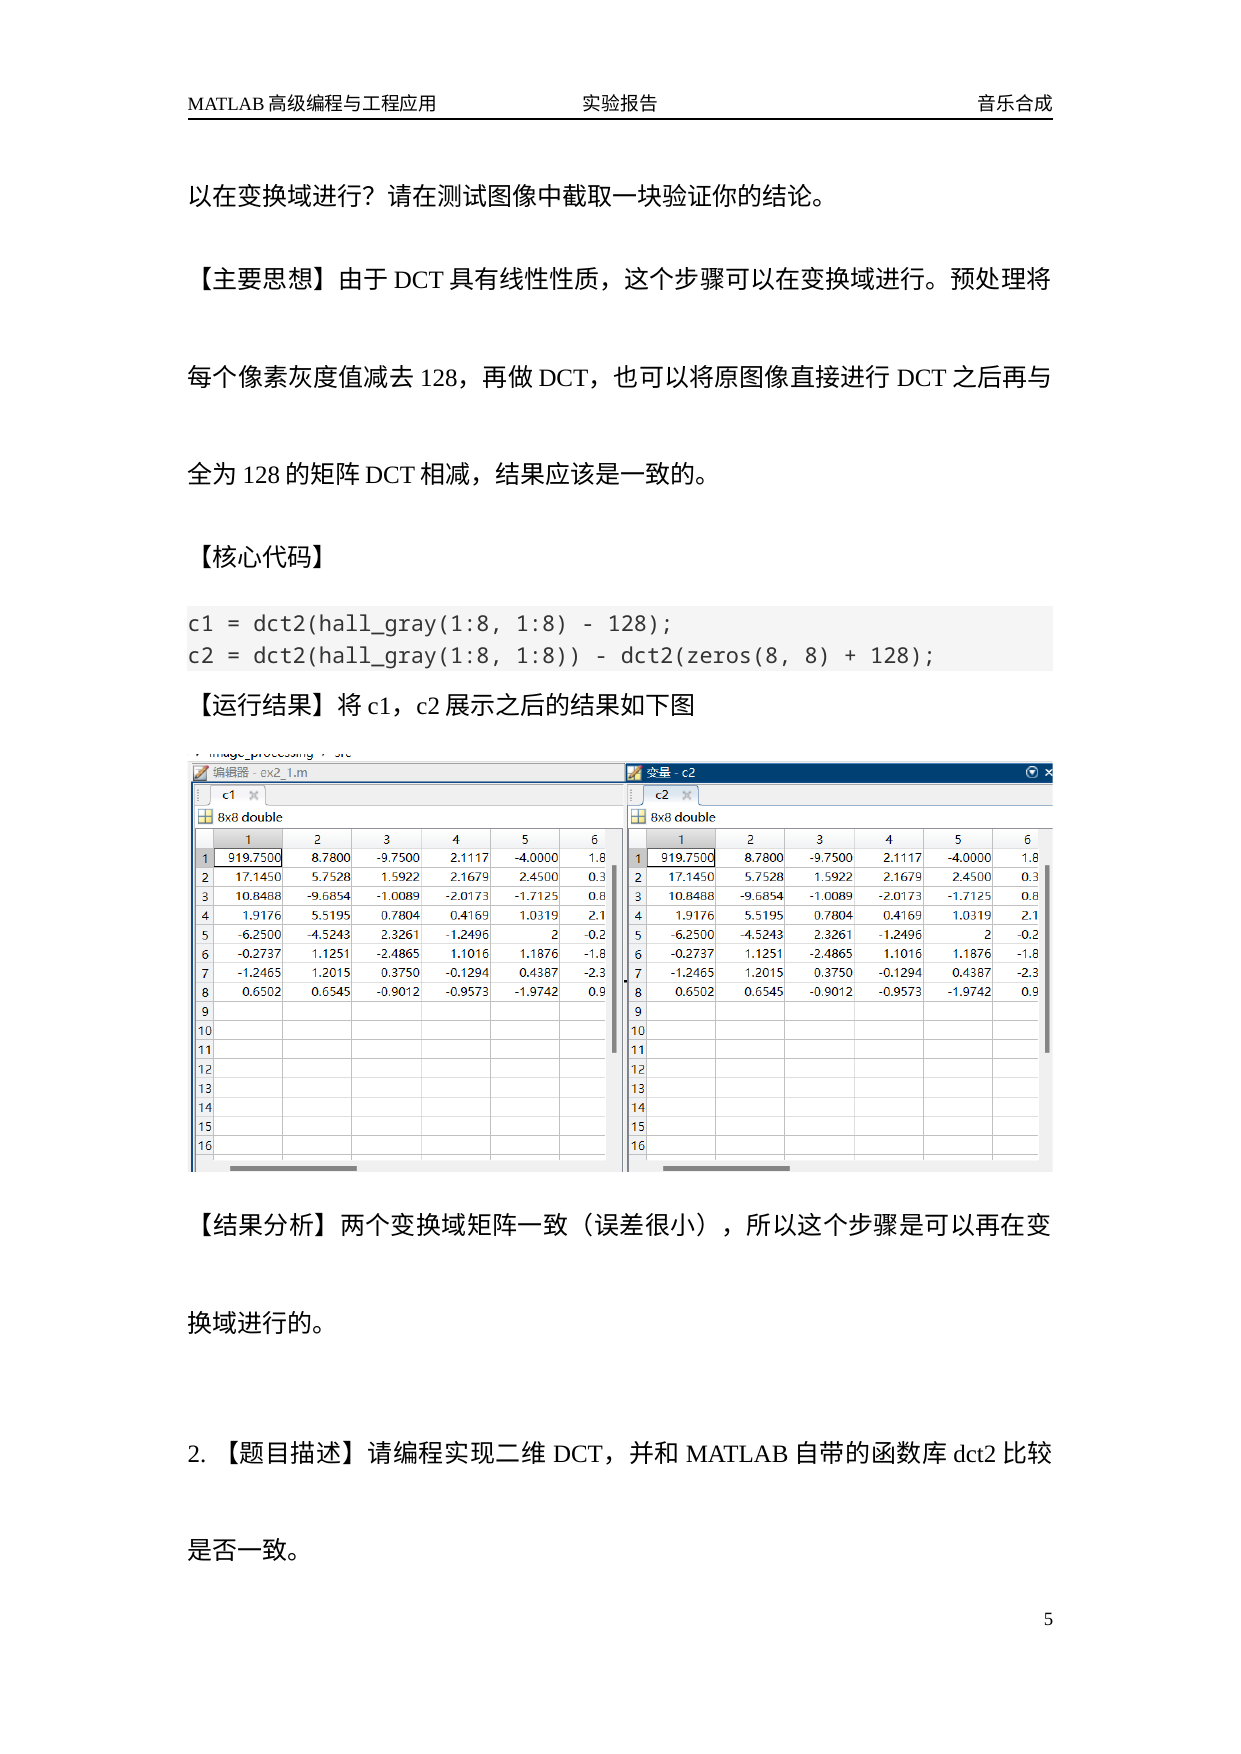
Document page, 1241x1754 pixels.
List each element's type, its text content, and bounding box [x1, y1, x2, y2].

text 【主要思想】由于DCT具有线性性质，这个步骤可以在变换域进行。预处理将每个像素灰度值减去128，再做DCT，也可以将原图像直接进行DCT之后再与全为128的矩阵DCT相减，结果应该是一致的。 [187, 245, 1053, 505]
text c1 = dct2(hall_gray(1:8, 1:8) - 128); [187, 606, 1053, 639]
text c2 = dct2(hall_gray(1:8, 1:8)) - dct2(zeros(8, 8) + 128); [187, 639, 1053, 671]
text 【核心代码】 [187, 523, 1053, 588]
text 【结果分析】两个变换域矩阵一致（误差很小），所以这个步骤是可以再在变换域进行的。 [187, 1191, 1053, 1354]
text 2. 【题目描述】请编程实现二维DCT，并和MATLAB自带的函数库dct2比较是否一致。 [187, 1419, 1053, 1581]
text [187, 162, 1053, 227]
picture [187, 754, 1053, 1172]
text 【运行结果】将c1，c2展示之后的结果如下图 [187, 671, 1053, 736]
